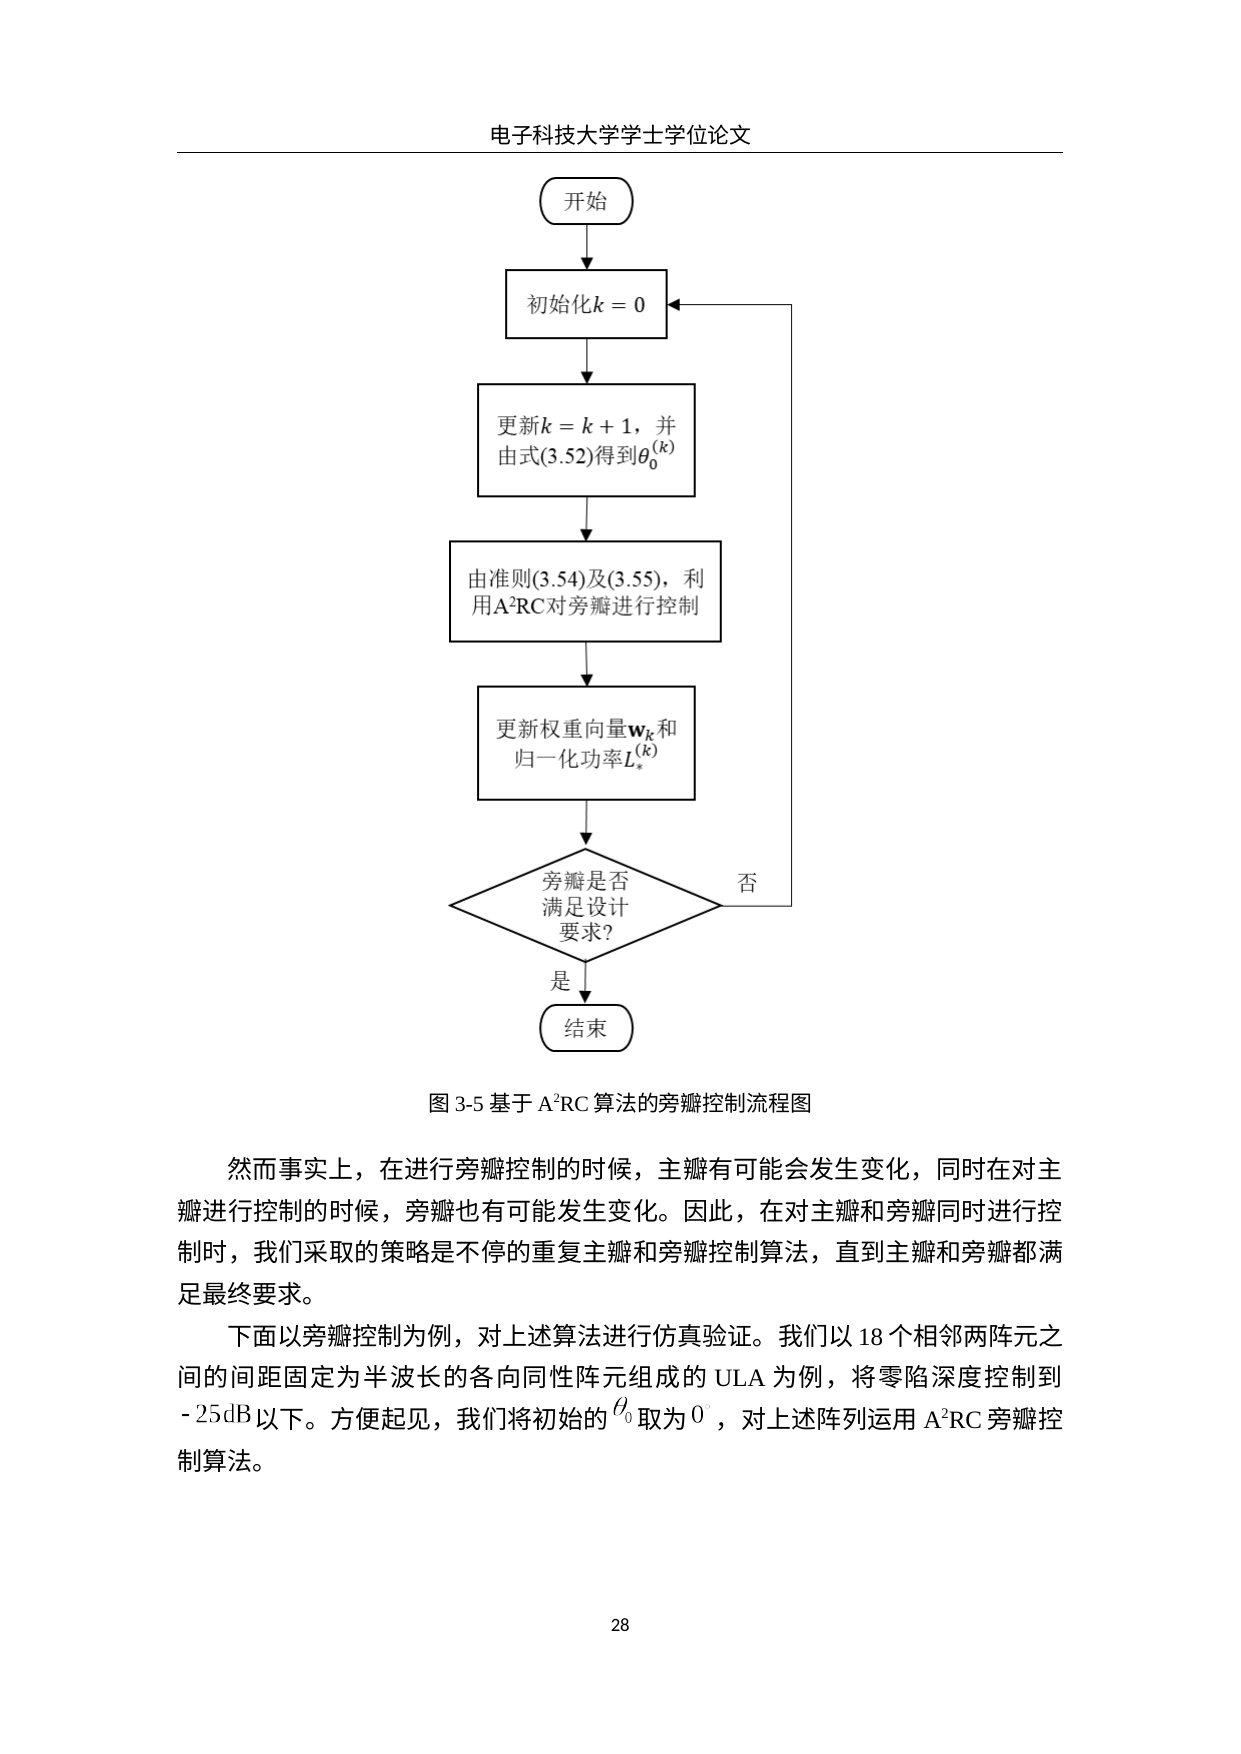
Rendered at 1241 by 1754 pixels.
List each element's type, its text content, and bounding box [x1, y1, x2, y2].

text 图3-5 基于A2RC算法的旁瓣控制流程图 [177, 1078, 1063, 1120]
text 下面以旁瓣控制为例，对上述算法进行仿真验证。我们以18个相邻两阵元之间的间距固定为半波长的各向同性阵元组成的ULA为例，将零陷深度控制到以下。方便起见，我们将初始的取为，对上述阵列运用A2RC旁瓣控制算法。 [177, 1312, 1063, 1478]
text 然而事实上，在进行旁瓣控制的时候，主瓣有可能会发生变化，同时在对主瓣进行控制的时候，旁瓣也有可能发生变化。因此，在对主瓣和旁瓣同时进行控制时，我们采取的策略是不停的重复主瓣和旁瓣控制算法，直到主瓣和旁瓣都满足最终要求。 [177, 1145, 1063, 1312]
picture [447, 177, 793, 1054]
